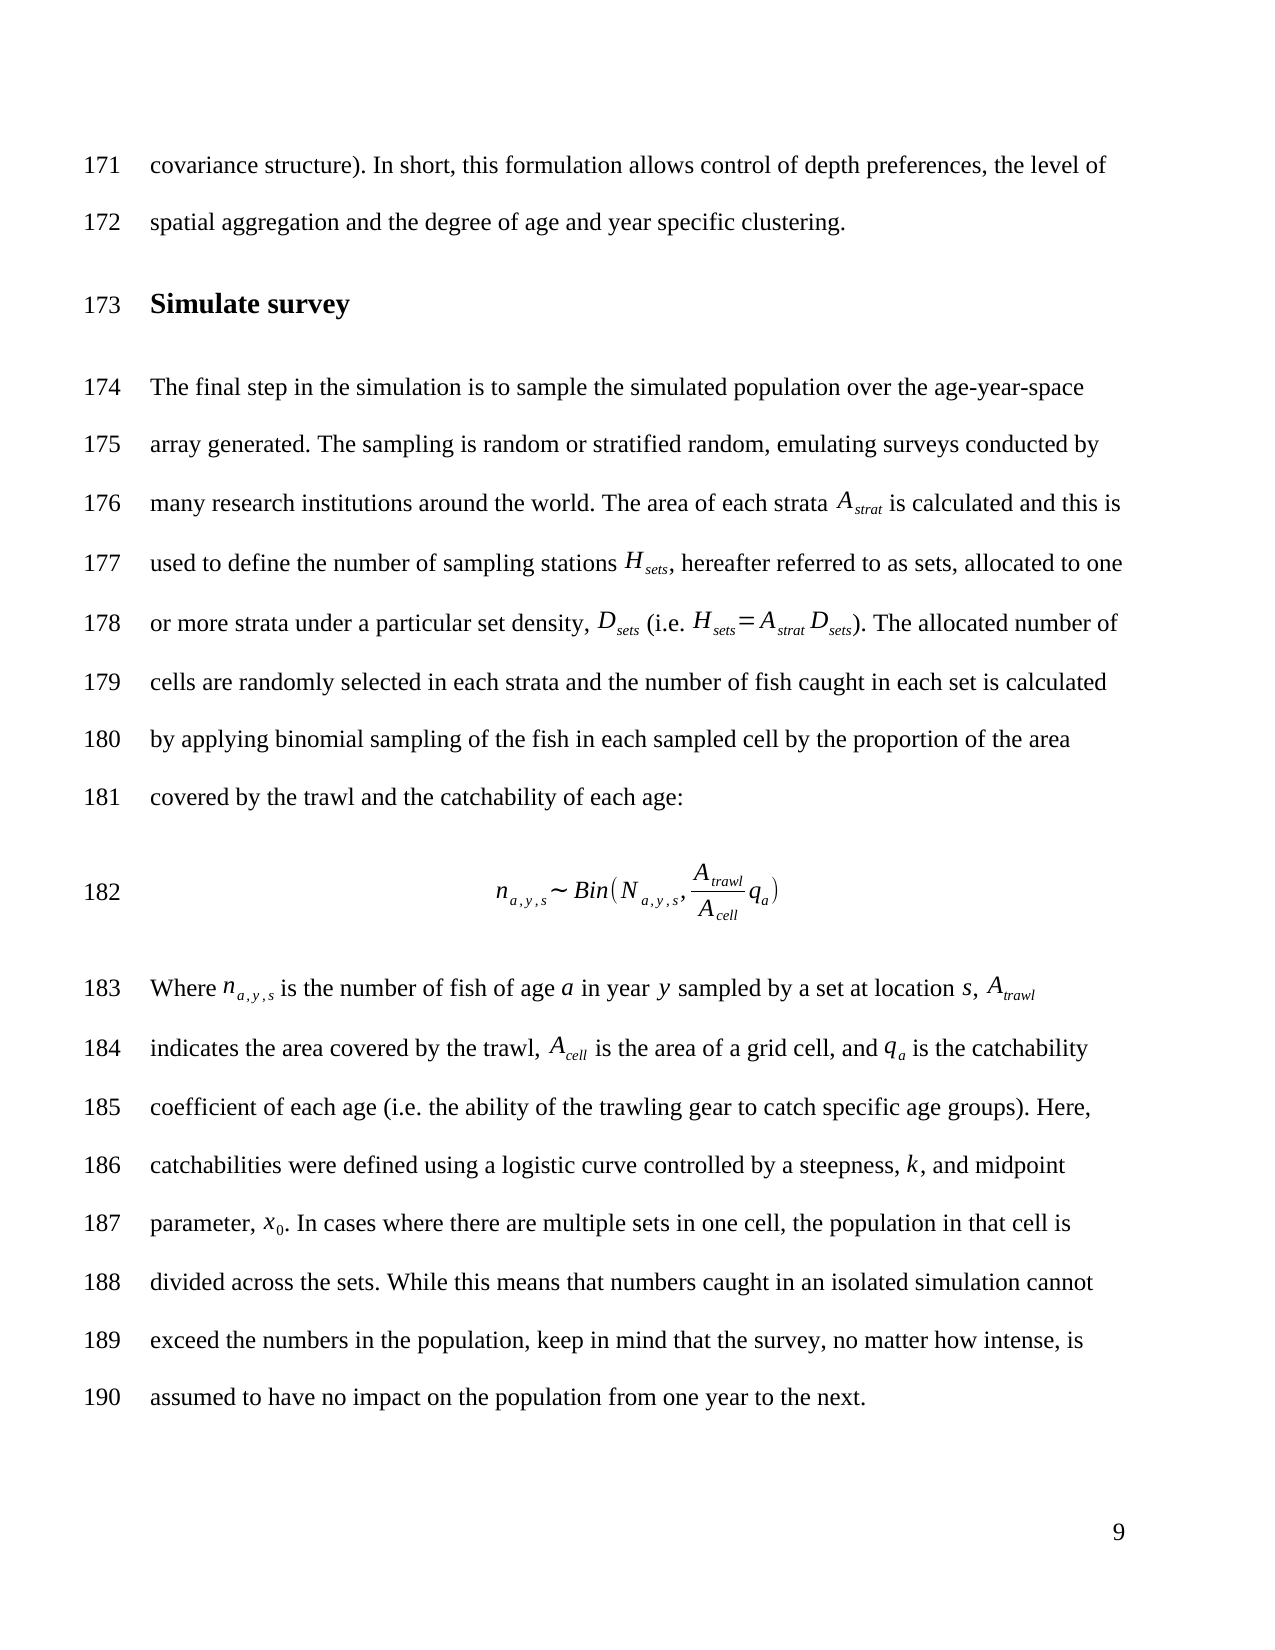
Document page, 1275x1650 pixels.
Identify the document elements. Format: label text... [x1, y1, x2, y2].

text Where is the number of fish of age in year sampled by a set at location , indicates the area covered by the trawl, is the area of a grid cell, and is the catchability coefficient of each age (i.e. the ability of the trawling gear to catch specific age groups). Here, catchabilities were defined using a logistic curve controlled by a steepness, , and midpoint parameter, . In cases where there are multiple sets in one cell, the population in that cell is divided across the sets. While this means that numbers caught in an isolated simulation cannot exceed the numbers in the population, keep in mind that the survey, no matter how intense, is assumed to have no impact on the population from one year to the next. [150, 972, 1125, 1411]
text The final step in the simulation is to sample the simulated population over the age-year-space array generated. The sampling is random or stratified random, emulating surveys conducted by many research institutions around the world. The area of each strata is calculated and this is used to define the number of sampling stations , hereafter referred to as sets, allocated to one or more strata under a particular set density, (i.e. ). The allocated number of cells are randomly selected in each strata and the number of fish caught in each set is calculated by applying binomial sampling of the fish in each sampled cell by the proportion of the area covered by the trawl and the catchability of each age: [150, 372, 1125, 811]
subtitle Simulate survey [150, 286, 1125, 319]
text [150, 150, 1125, 236]
